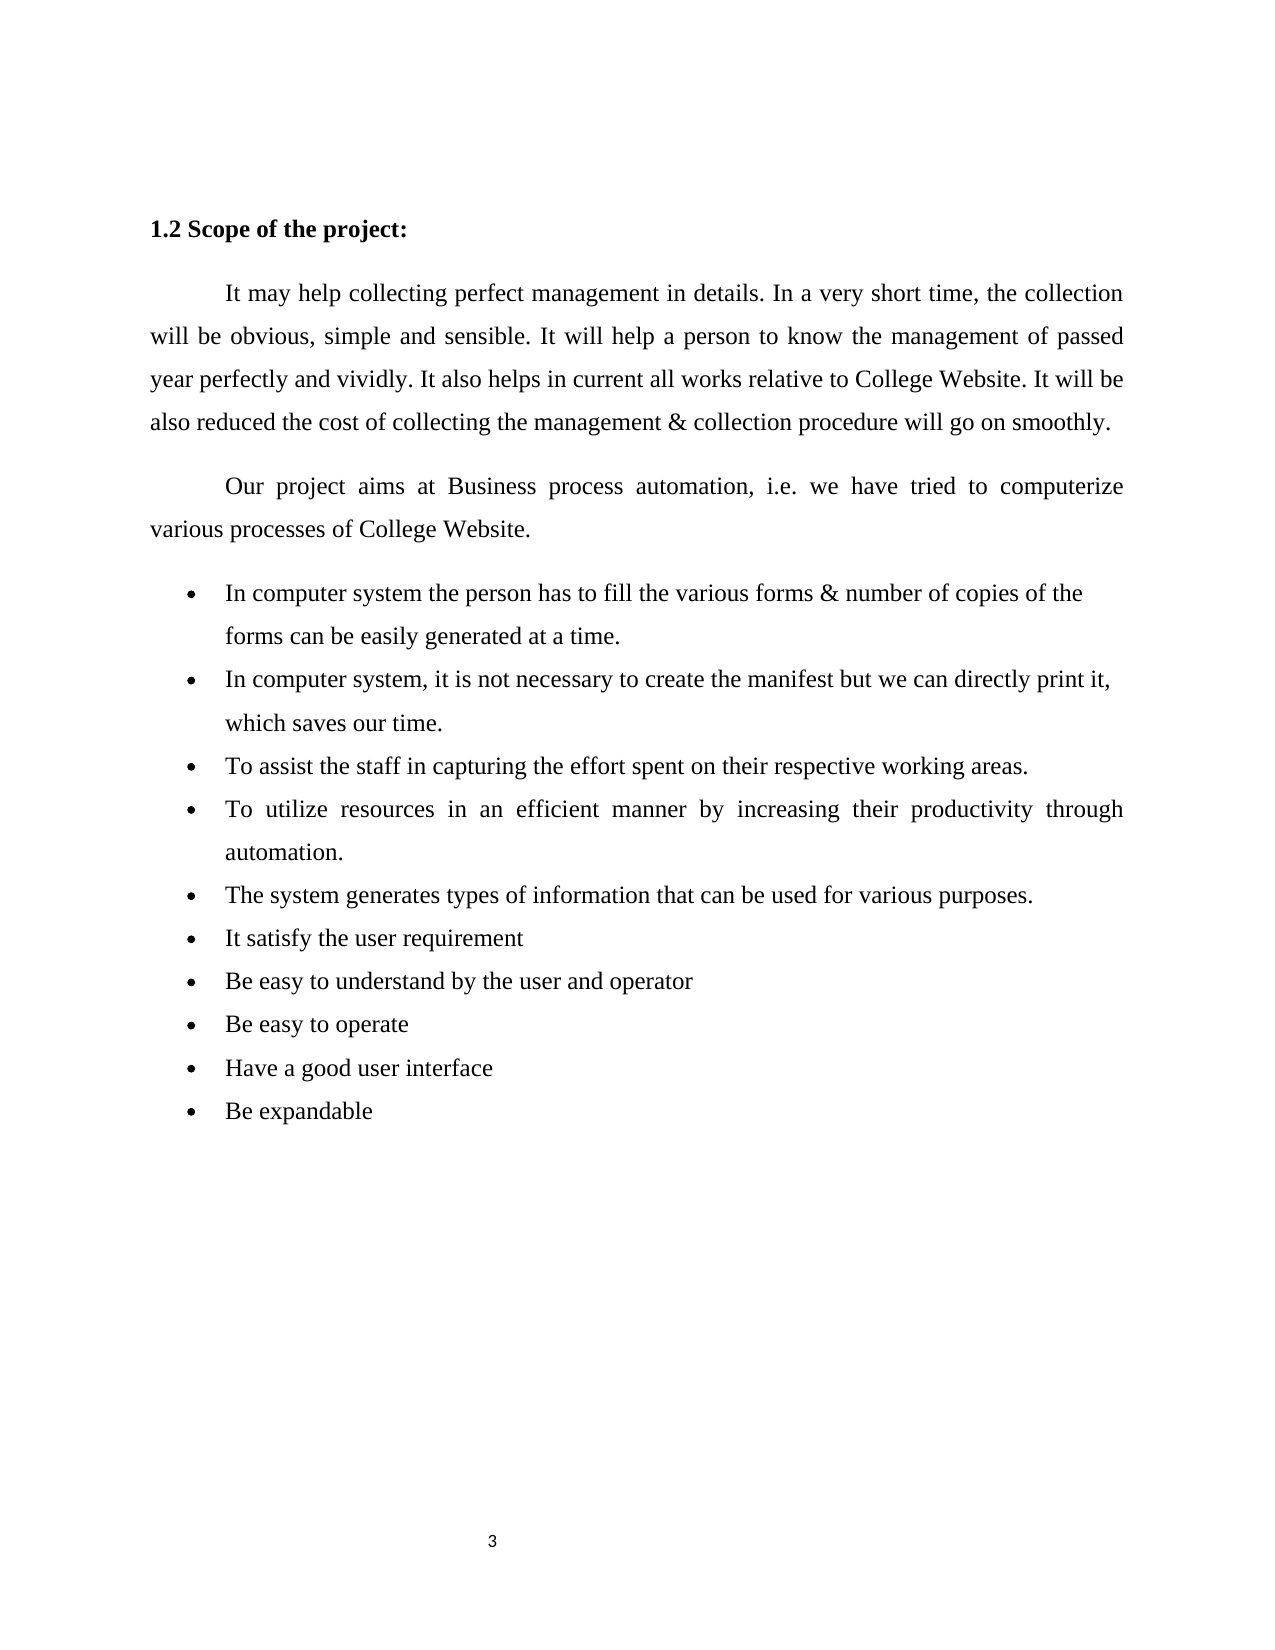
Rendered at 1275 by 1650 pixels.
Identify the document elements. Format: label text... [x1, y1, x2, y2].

list To assist the staff in capturing the effort spent on their respective working areas. [187, 751, 1125, 779]
list To utilize resources in an efficient manner by increasing their productivity through automation. [187, 794, 1125, 866]
list In computer system the person has to fill the various forms & number of copies of the forms can be easily generated at a time. [187, 578, 1125, 650]
list Be expandable [187, 1096, 1125, 1124]
text Our project aims at Business process automation, i.e. we have tried to computerize various processes of College Website. [150, 471, 1125, 543]
list It satisfy the user requirement [187, 923, 1125, 952]
list The system generates types of information that can be used for various purposes. [187, 880, 1125, 909]
list In computer system, it is not necessary to create the manifest but we can directly print it, which saves our time. [187, 664, 1125, 736]
list Have a good user interface [187, 1053, 1125, 1081]
list Be easy to operate [187, 1009, 1125, 1038]
list Be easy to understand by the user and operator [187, 966, 1125, 995]
text It may help collecting perfect management in details. In a very short time, the collection will be obvious, simple and sensible. It will help a person to know the management of passed year perfectly and vividly. It also helps in current all works relative to College Website. It will be also reduced the cost of collecting the management & collection procedure will go on smoothly. [150, 278, 1125, 436]
text 1.2 Scope of the project: [150, 214, 1125, 243]
